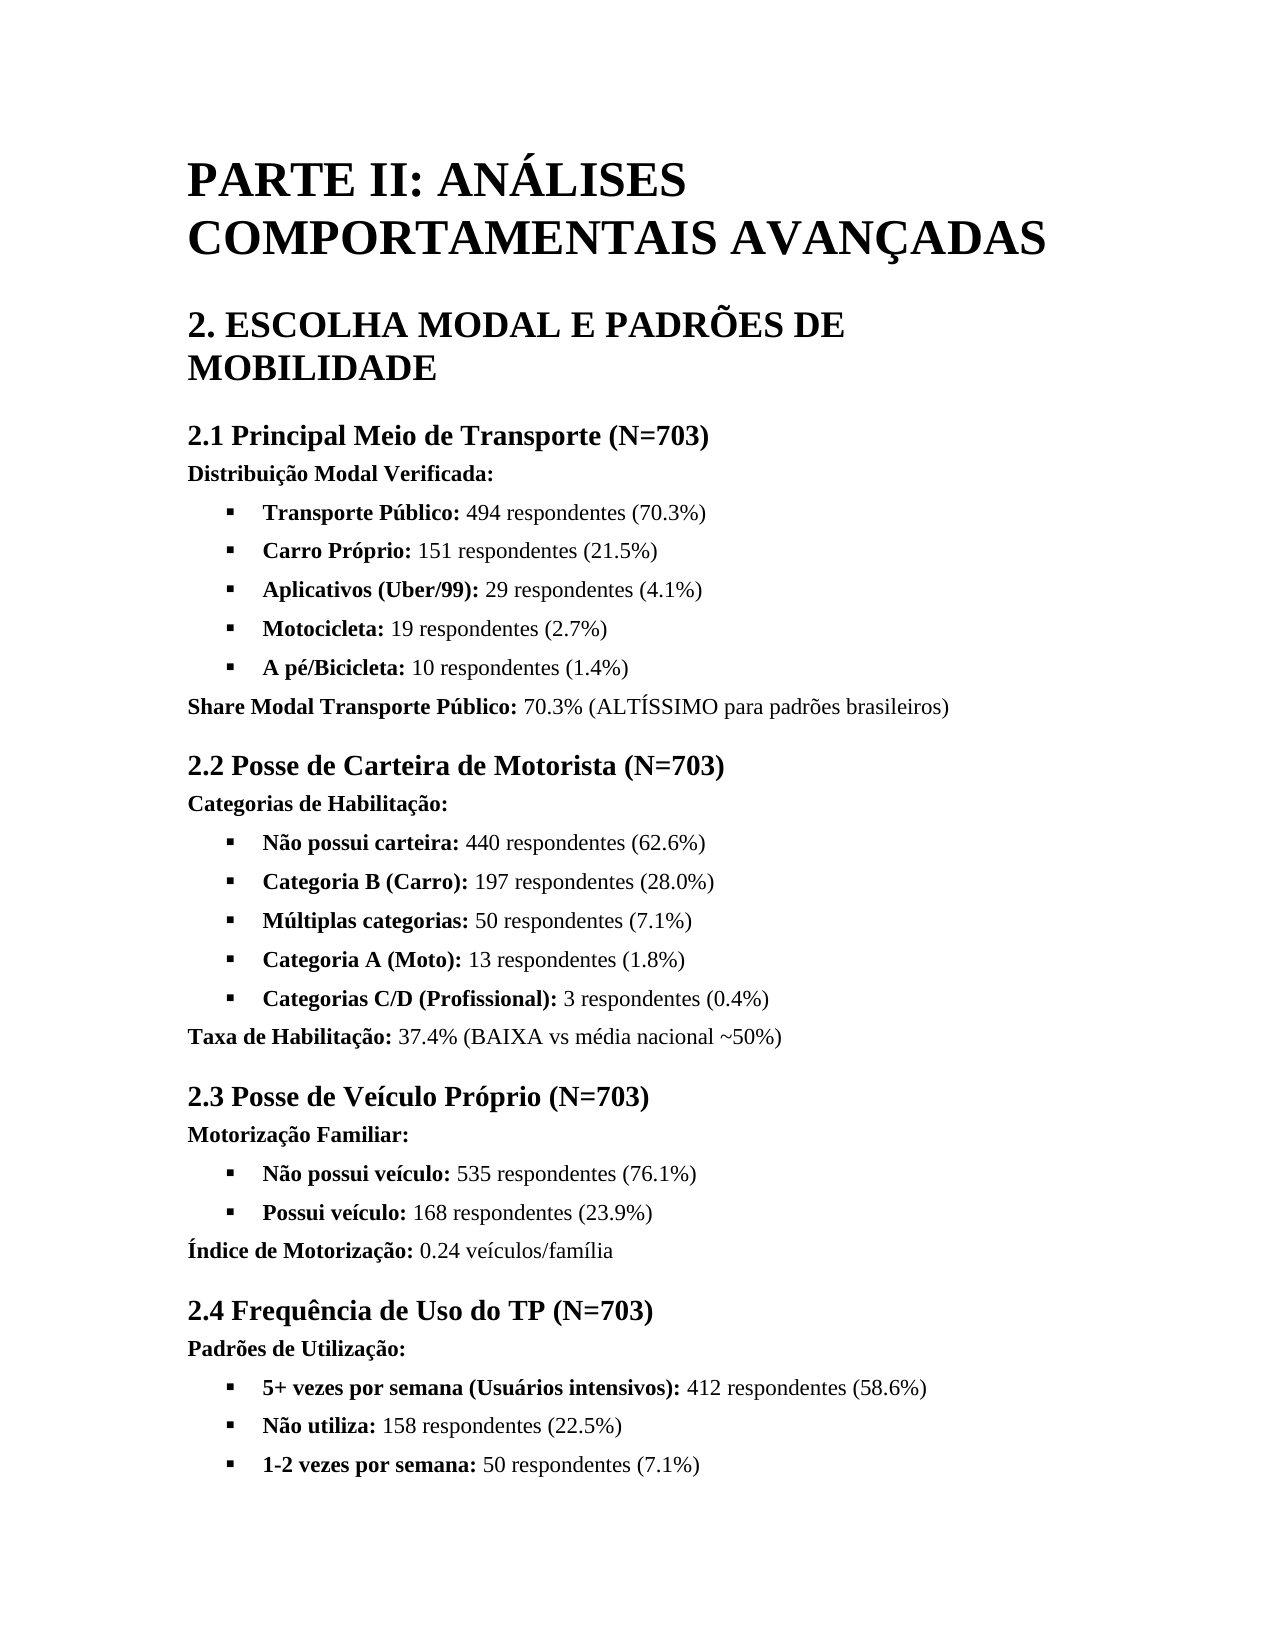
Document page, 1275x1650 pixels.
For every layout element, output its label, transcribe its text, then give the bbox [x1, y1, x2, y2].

text Taxa de Habilitação: 37.4% (BAIXA vs média nacional ~50%) [187, 1023, 1087, 1050]
subtitle PARTE II: ANÁLISES COMPORTAMENTAIS AVANÇADAS [187, 150, 1087, 265]
list Carro Próprio: 151 respondentes (21.5%) [225, 537, 1087, 564]
list Aplicativos (Uber/99): 29 respondentes (4.1%) [225, 576, 1087, 603]
text Categorias de Habilitação: [187, 790, 1087, 817]
text Índice de Motorização: 0.24 veículos/família [187, 1237, 1087, 1264]
list 5+ vezes por semana (Usuários intensivos): 412 respondentes (58.6%) [225, 1374, 1087, 1400]
list Não possui veículo: 535 respondentes (76.1%) [225, 1160, 1087, 1186]
list Possui veículo: 168 respondentes (23.9%) [225, 1198, 1087, 1225]
text Padrões de Utilização: [187, 1335, 1087, 1361]
list Não possui carteira: 440 respondentes (62.6%) [225, 829, 1087, 856]
list Transporte Público: 494 respondentes (70.3%) [225, 499, 1087, 525]
subtitle 2.4 Frequência de Uso do TP (N=703) [187, 1293, 1087, 1326]
list Categorias C/D (Profissional): 3 respondentes (0.4%) [225, 984, 1087, 1011]
text Distribuição Modal Verificada: [187, 460, 1087, 486]
list Não utiliza: 158 respondentes (22.5%) [225, 1412, 1087, 1439]
list Categoria B (Carro): 197 respondentes (28.0%) [225, 868, 1087, 894]
subtitle 2.3 Posse de Veículo Próprio (N=703) [187, 1079, 1087, 1112]
text Share Modal Transporte Público: 70.3% (ALTÍSSIMO para padrões brasileiros) [187, 693, 1087, 719]
list 1-2 vezes por semana: 50 respondentes (7.1%) [225, 1451, 1087, 1478]
subtitle 2.1 Principal Meio de Transporte (N=703) [187, 418, 1087, 451]
list Motocicleta: 19 respondentes (2.7%) [225, 615, 1087, 642]
list Categoria A (Moto): 13 respondentes (1.8%) [225, 946, 1087, 972]
subtitle 2. ESCOLHA MODAL E PADRÕES DE MOBILIDADE [187, 302, 1087, 389]
subtitle 2.2 Posse de Carteira de Motorista (N=703) [187, 748, 1087, 782]
list A pé/Bicicleta: 10 respondentes (1.4%) [225, 654, 1087, 680]
text Motorização Familiar: [187, 1121, 1087, 1147]
list Múltiplas categorias: 50 respondentes (7.1%) [225, 907, 1087, 933]
